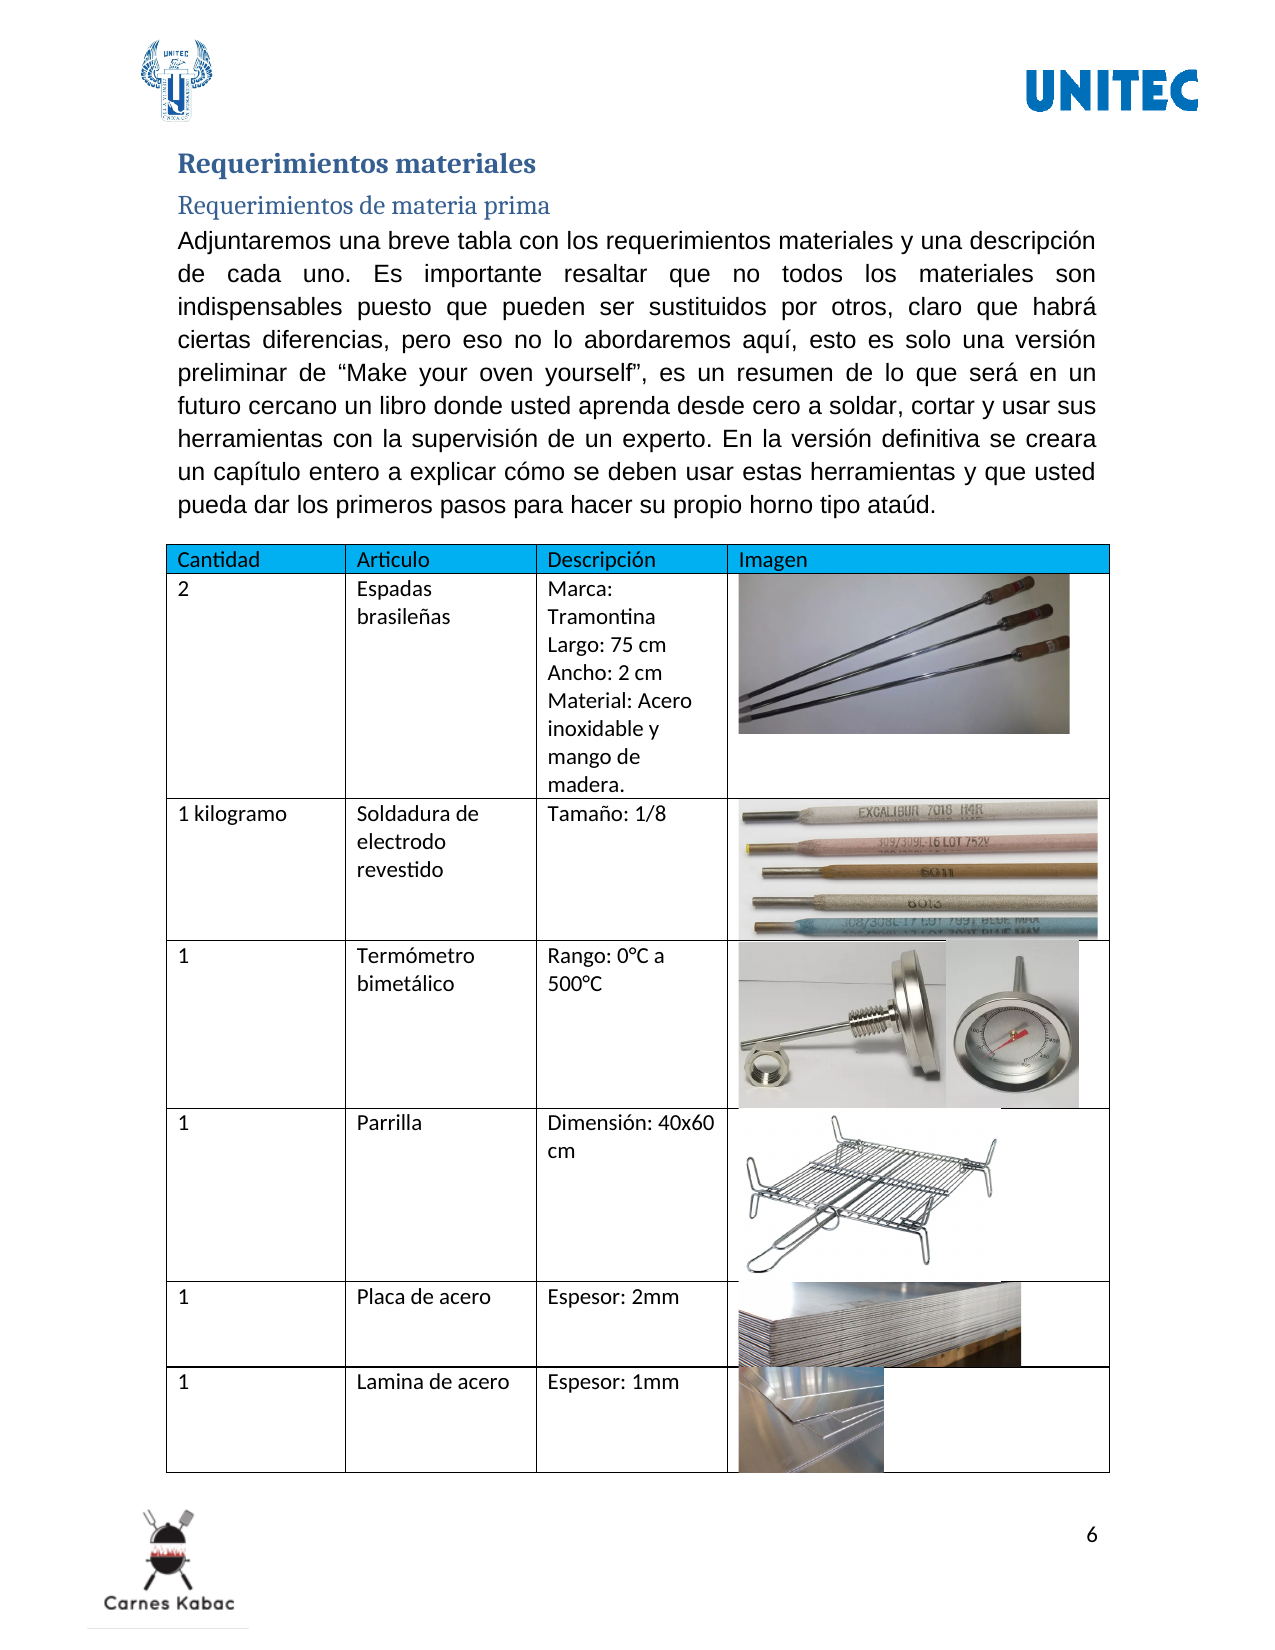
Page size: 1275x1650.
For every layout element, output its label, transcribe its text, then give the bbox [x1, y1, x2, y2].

picture [738, 574, 1070, 734]
table_cell [884, 1368, 1109, 1472]
picture [141, 38, 213, 122]
table_cell [728, 1282, 738, 1366]
table_cell Rango: 0°C a 500°C [537, 941, 727, 1107]
table_cell 1 [167, 1368, 345, 1472]
text Adjuntaremos una breve tabla con los requerimientos materiales y una descripción de cada uno. Es importante resaltar que no todos los materiales son indispensables puesto que pueden ser sustituidos por otros, claro que habrá ciertas diferencias, pero eso no lo abordaremos aquí, esto es solo una versión preliminar de “Make your oven yourself”, es un resumen de lo que será en un futuro cercano un libro donde usted aprenda desde cero a soldar, cortar y usar sus herramientas con la supervisión de un experto. En la versión definitiva se creara un capítulo entero a explicar cómo se deben usar estas herramientas y que usted pueda dar los primeros pasos para hacer su propio horno tipo ataúd. [177, 226, 1098, 519]
table_cell [728, 1109, 738, 1281]
table_cell Tamaño: 1/8 [537, 799, 727, 940]
table_cell Placa de acero [346, 1282, 536, 1366]
table_cell 2 [167, 574, 345, 798]
table_header Imagen [728, 545, 1109, 573]
table_cell 1 [167, 941, 345, 1107]
table_cell 1 [167, 1109, 345, 1281]
table_cell Espesor: 1mm [537, 1368, 727, 1472]
table_cell 1 kilogramo [167, 799, 345, 940]
table_cell Soldadura de electrodo revestido [346, 799, 536, 940]
table_cell [1001, 1109, 1109, 1281]
table_cell [728, 1368, 738, 1472]
table_cell Lamina de acero [346, 1368, 536, 1472]
table_header Descripción [537, 545, 727, 573]
subtitle Requerimientos de materia prima [177, 190, 1098, 221]
table_cell Espesor: 2mm [537, 1282, 727, 1366]
table_cell [728, 574, 1109, 798]
table_cell Espadas brasileñas [346, 574, 536, 798]
table_header Cantidad [167, 545, 345, 573]
table_cell Termómetro bimetálico [346, 941, 536, 1107]
table_cell Dimensión: 40x60 cm [537, 1109, 727, 1281]
table_header Articulo [346, 545, 536, 573]
table_cell [728, 941, 946, 1107]
table_cell 1 [167, 1282, 345, 1366]
table_cell Marca: Tramontina Largo: 75 cm Ancho: 2 cm Material: Acero inoxidable y mango de madera. [537, 574, 727, 798]
picture [738, 799, 1098, 1473]
picture [1024, 25, 1199, 160]
table_cell Parrilla [346, 1109, 536, 1281]
table_cell [728, 799, 738, 940]
subtitle Requerimientos materiales [177, 148, 1098, 181]
table_cell [1079, 941, 1109, 1107]
table_cell [1098, 799, 1109, 940]
table_cell [1022, 1282, 1109, 1366]
picture [87, 1493, 249, 1629]
